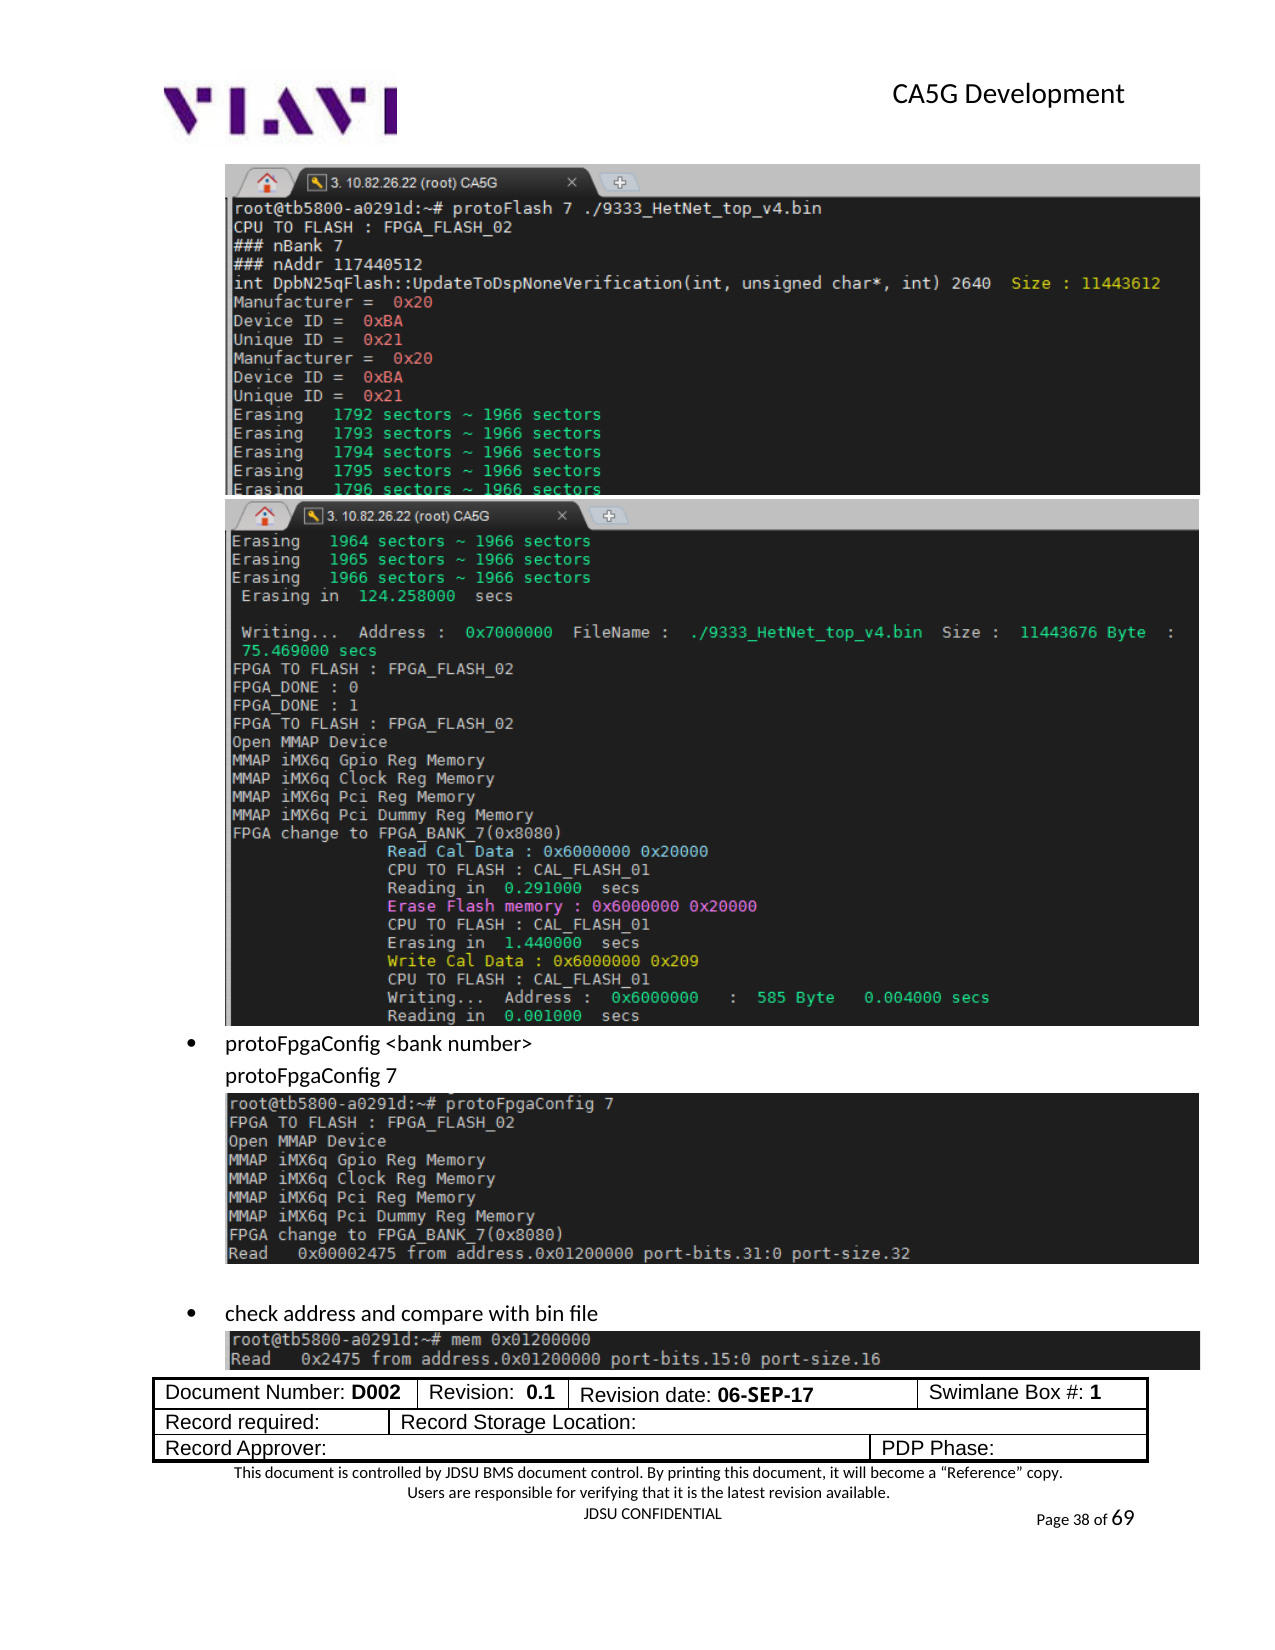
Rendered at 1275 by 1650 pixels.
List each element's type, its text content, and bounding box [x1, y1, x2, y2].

picture [225, 1331, 1200, 1370]
picture [225, 499, 1199, 1026]
picture [162, 68, 397, 146]
picture [225, 164, 1200, 495]
picture [225, 1093, 1199, 1264]
